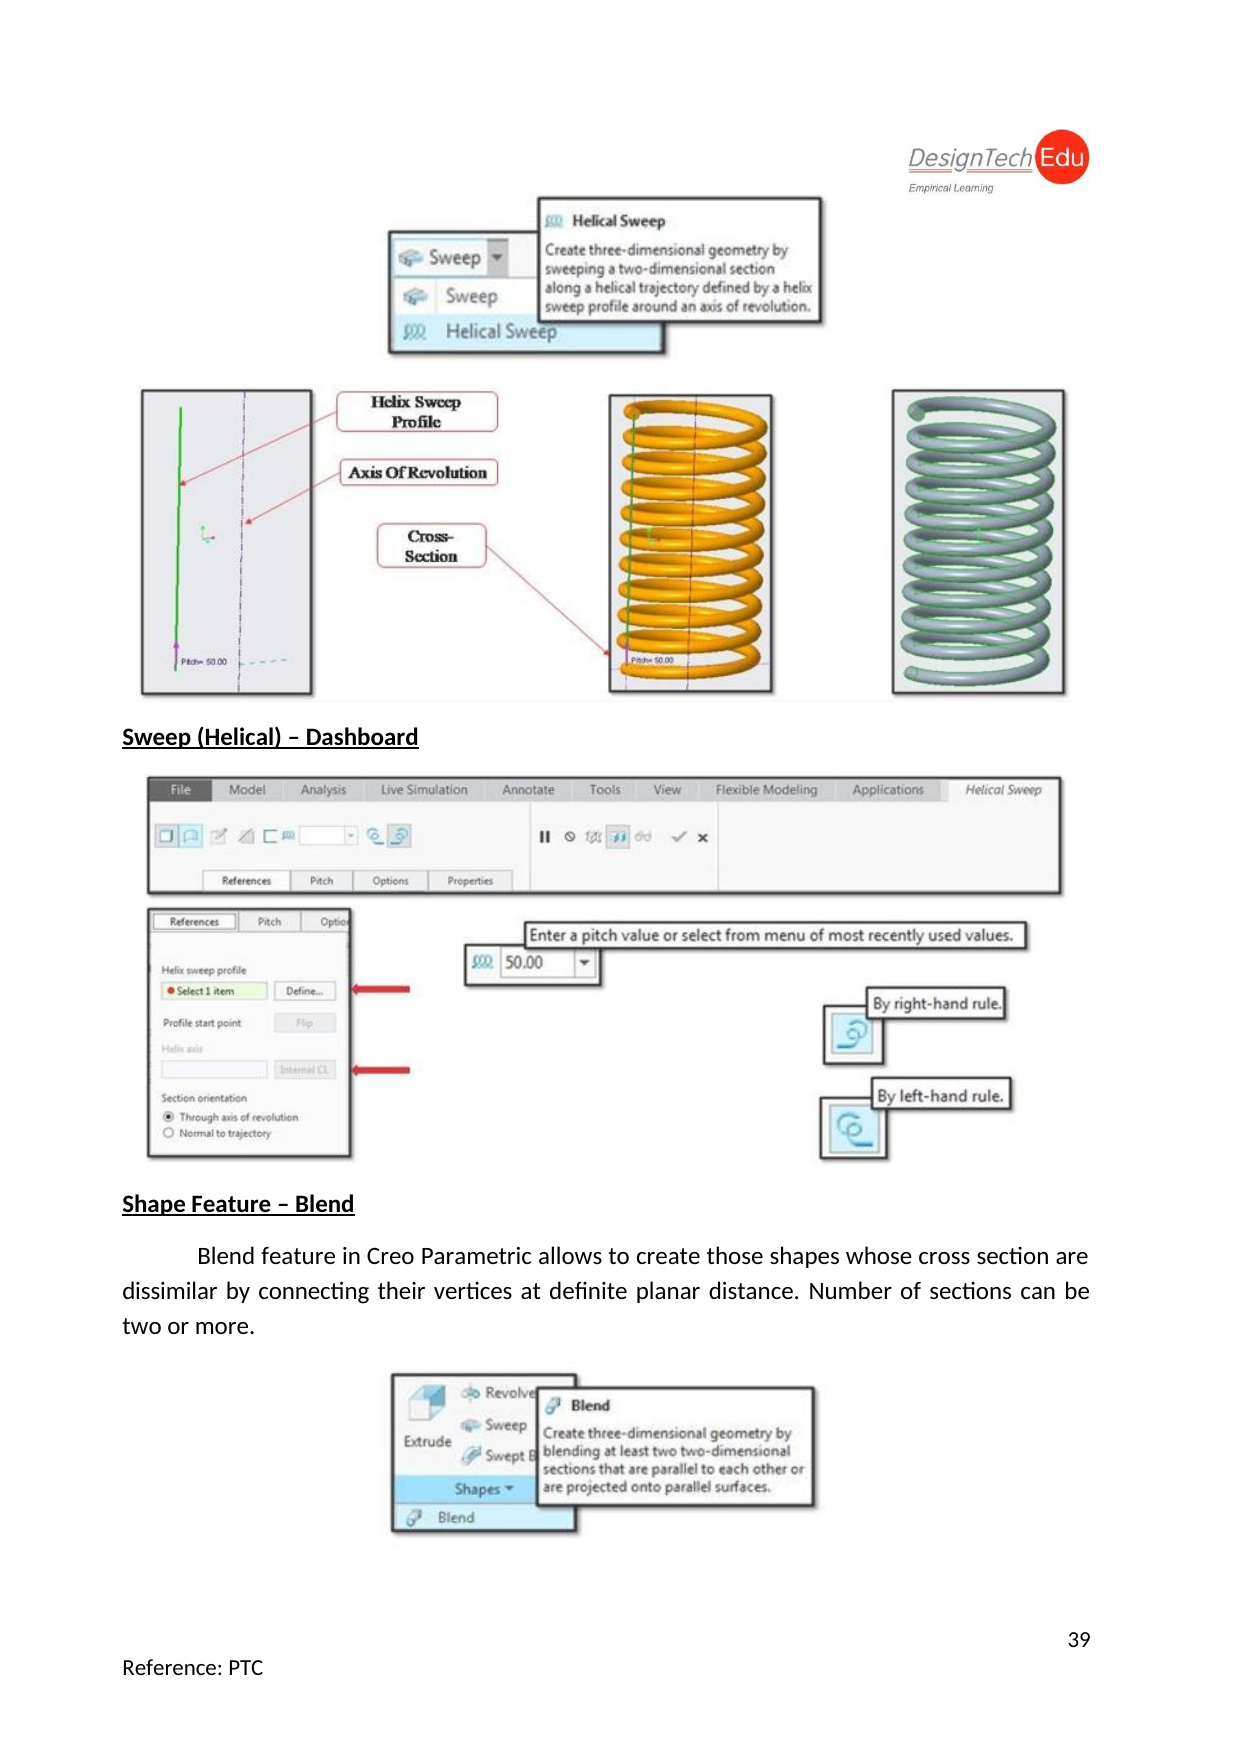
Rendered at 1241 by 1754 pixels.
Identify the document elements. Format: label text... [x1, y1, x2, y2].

picture [902, 129, 1090, 195]
picture [377, 193, 831, 361]
picture [135, 384, 1073, 702]
picture [143, 773, 1069, 1168]
picture [379, 1361, 829, 1548]
text Blend feature in Creo Parametric allows to create those shapes whose cross section are dissimilar by connecting their vertices at definite planar distance. Number of sections can be two or more. [122, 1240, 1091, 1341]
subtitle Sweep (Helical) – Dashboard [122, 721, 1167, 752]
